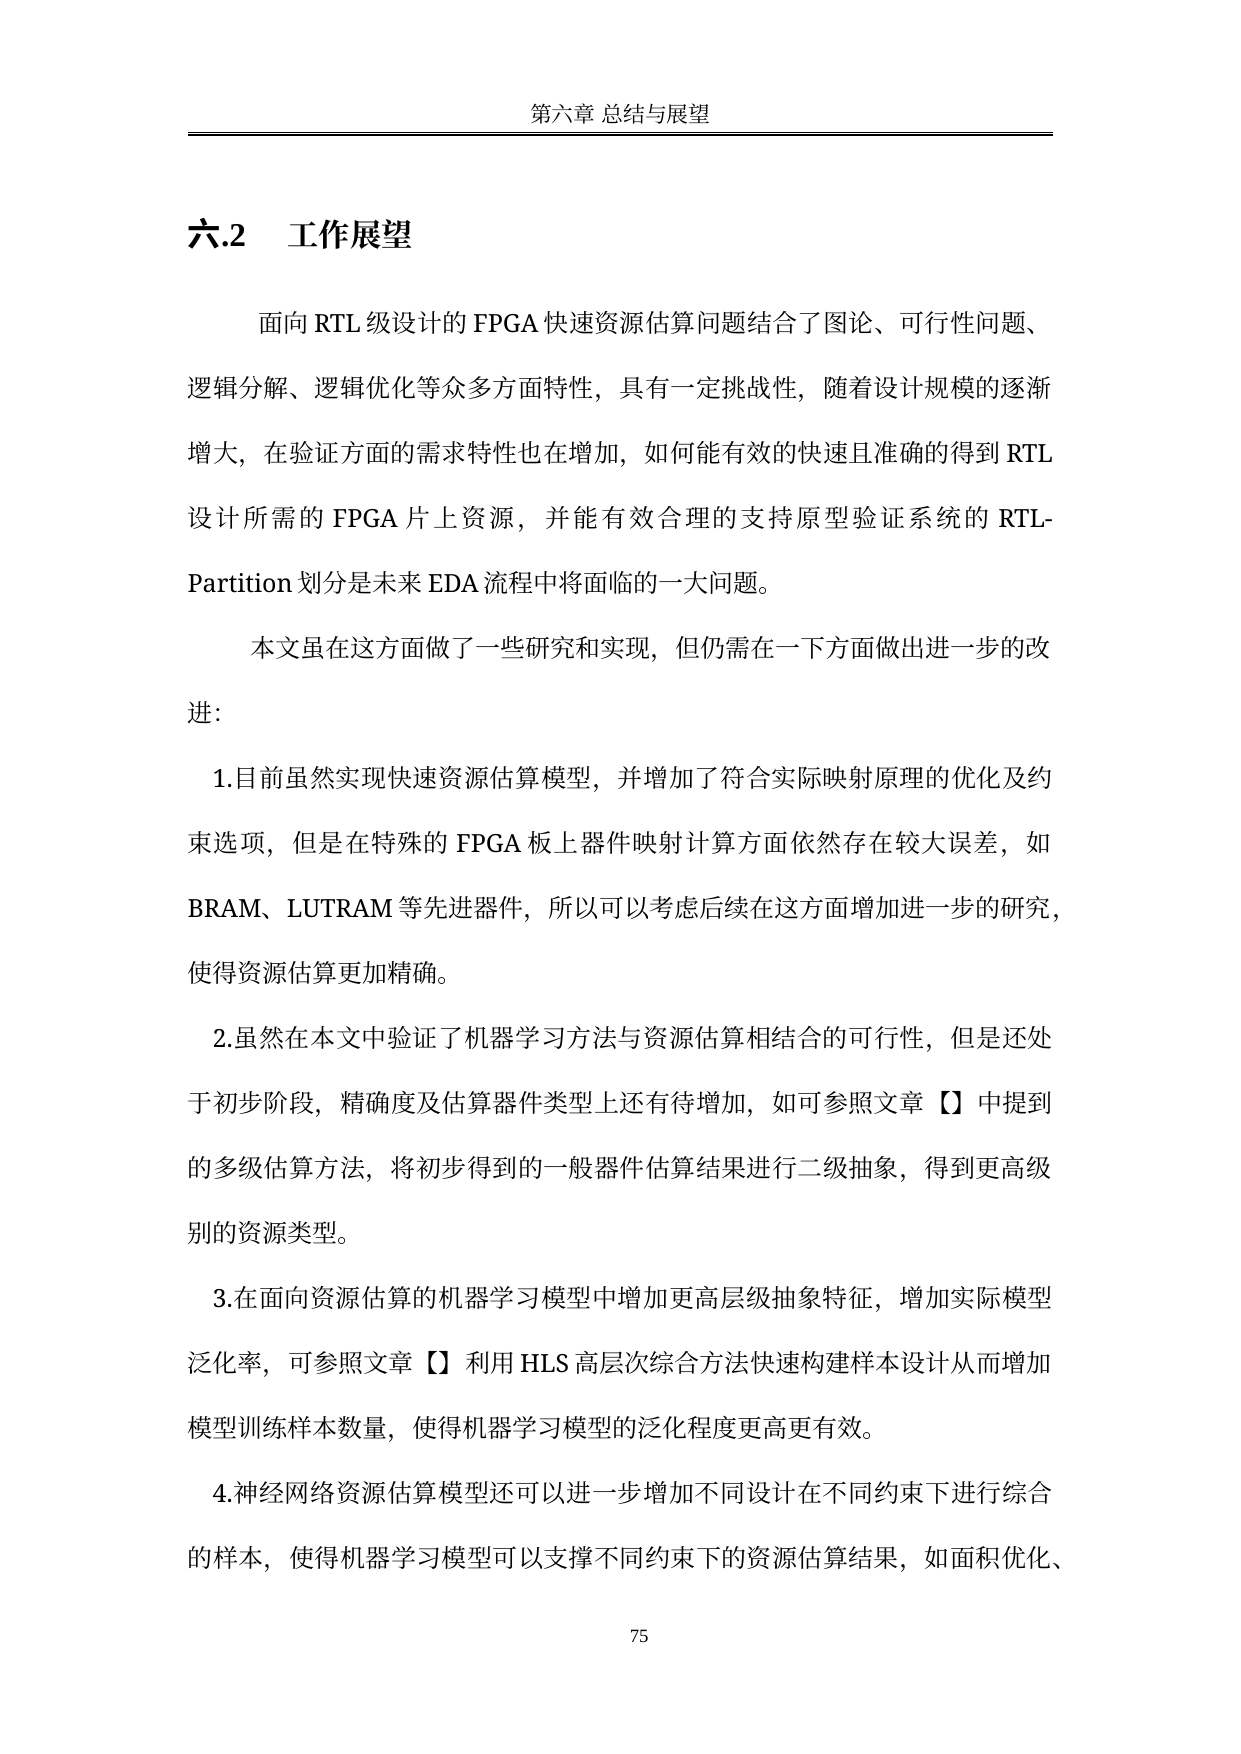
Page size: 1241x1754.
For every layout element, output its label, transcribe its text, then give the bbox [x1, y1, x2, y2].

text 面向RTL级设计的FPGA快速资源估算问题结合了图论、可行性问题、逻辑分解、逻辑优化等众多方面特性，具有一定挑战性，随着设计规模的逐渐增大，在验证方面的需求特性也在增加，如何能有效的快速且准确的得到RTL设计所需的FPGA片上资源，并能有效合理的支持原型验证系统的RTL-Partition划分是未来EDA流程中将面临的一大问题。 [187, 289, 1053, 614]
text 2.虽然在本文中验证了机器学习方法与资源估算相结合的可行性，但是还处于初步阶段，精确度及估算器件类型上还有待增加，如可参照文章【】中提到的多级估算方法，将初步得到的一般器件估算结果进行二级抽象，得到更高级别的资源类型。 [187, 1004, 1053, 1264]
subtitle 工作展望 [187, 199, 1053, 264]
text 1.目前虽然实现快速资源估算模型，并增加了符合实际映射原理的优化及约束选项，但是在特殊的FPGA板上器件映射计算方面依然存在较大误差，如BRAM、LUTRAM等先进器件，所以可以考虑后续在这方面增加进一步的研究，使得资源估算更加精确。 [187, 744, 1053, 1004]
text 本文虽在这方面做了一些研究和实现，但仍需在一下方面做出进一步的改进： [187, 614, 1053, 744]
text 3.在面向资源估算的机器学习模型中增加更高层级抽象特征，增加实际模型泛化率，可参照文章【】利用HLS高层次综合方法快速构建样本设计从而增加模型训练样本数量，使得机器学习模型的泛化程度更高更有效。 [187, 1264, 1053, 1459]
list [187, 1459, 1053, 1589]
